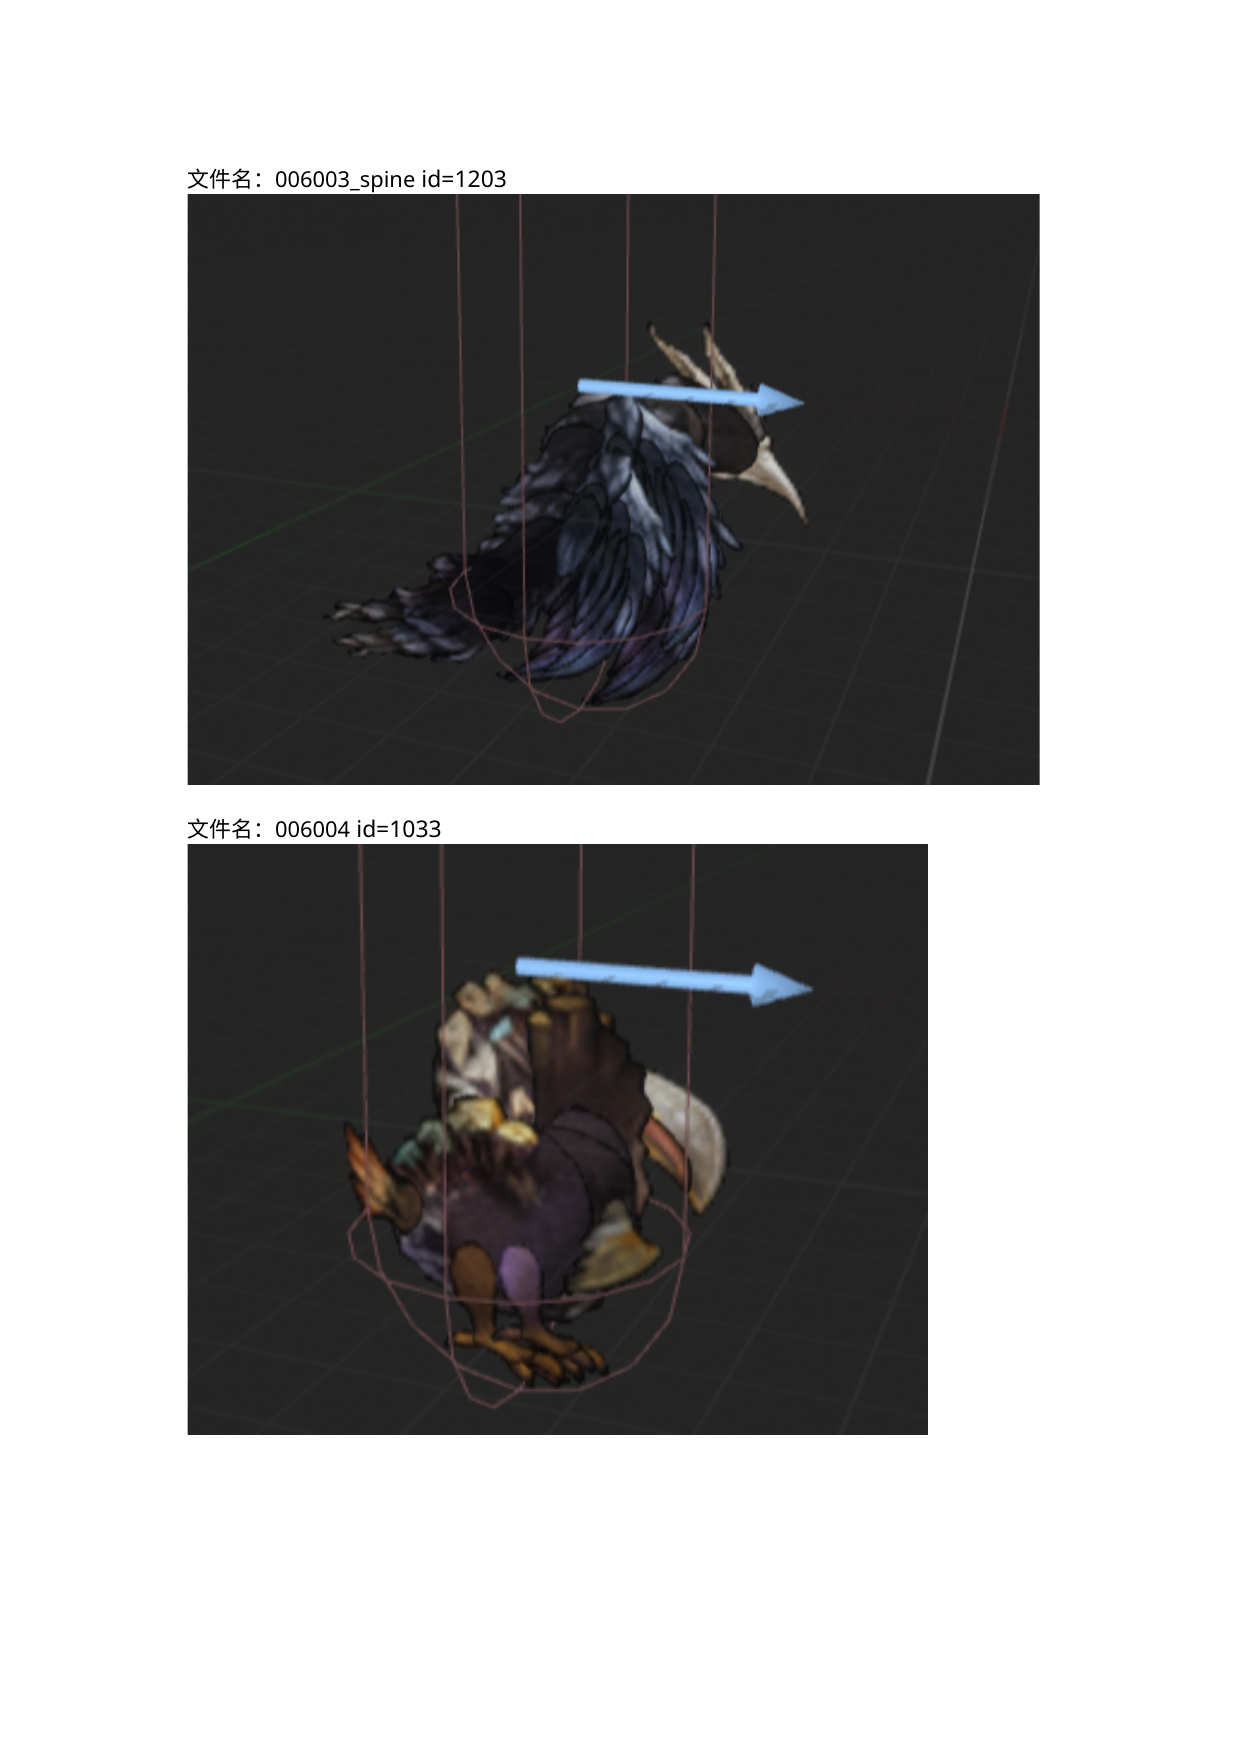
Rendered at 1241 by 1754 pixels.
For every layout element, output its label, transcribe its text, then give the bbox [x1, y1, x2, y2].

text 文件名：006004 id=1033 [187, 812, 1053, 844]
picture [187, 844, 928, 1435]
text 文件名：006003_spine id=1203 [187, 162, 1053, 194]
picture [187, 194, 1040, 785]
